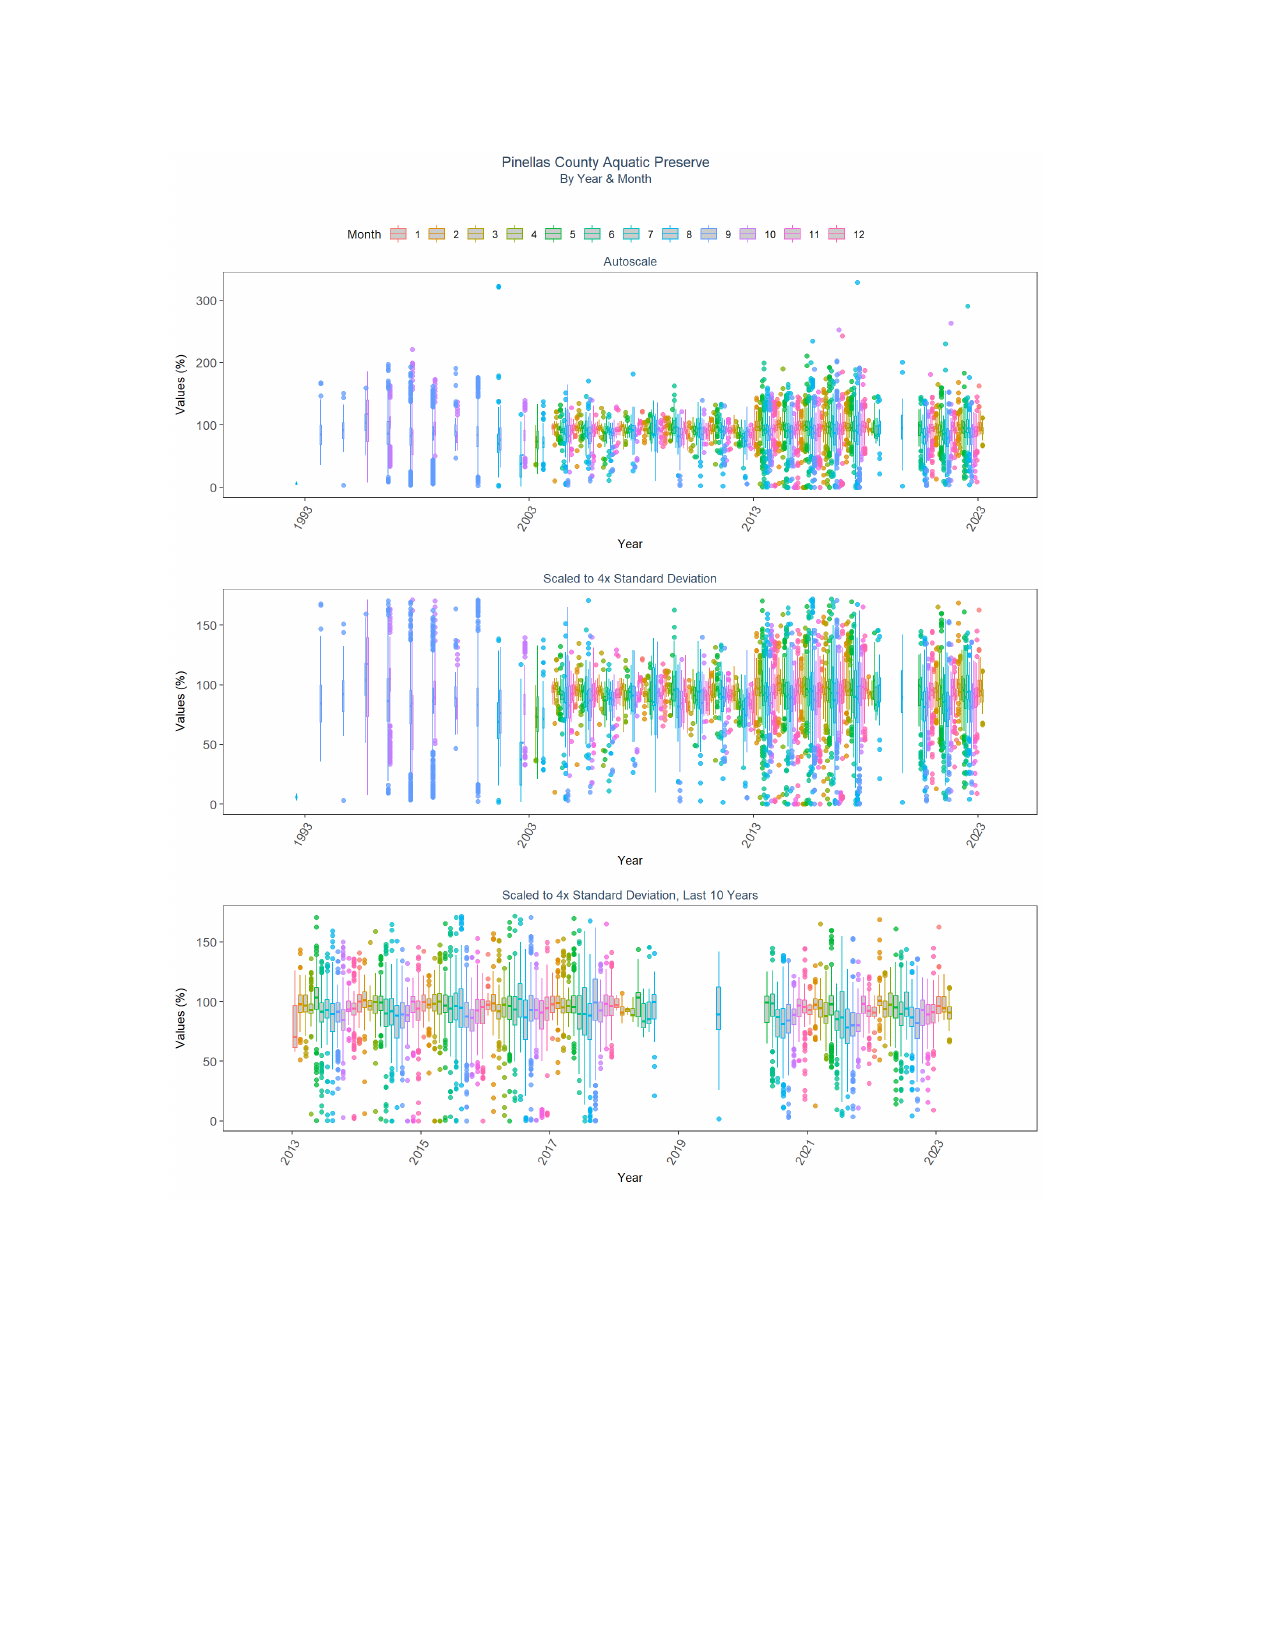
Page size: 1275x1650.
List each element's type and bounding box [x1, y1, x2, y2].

picture [168, 150, 1044, 1200]
